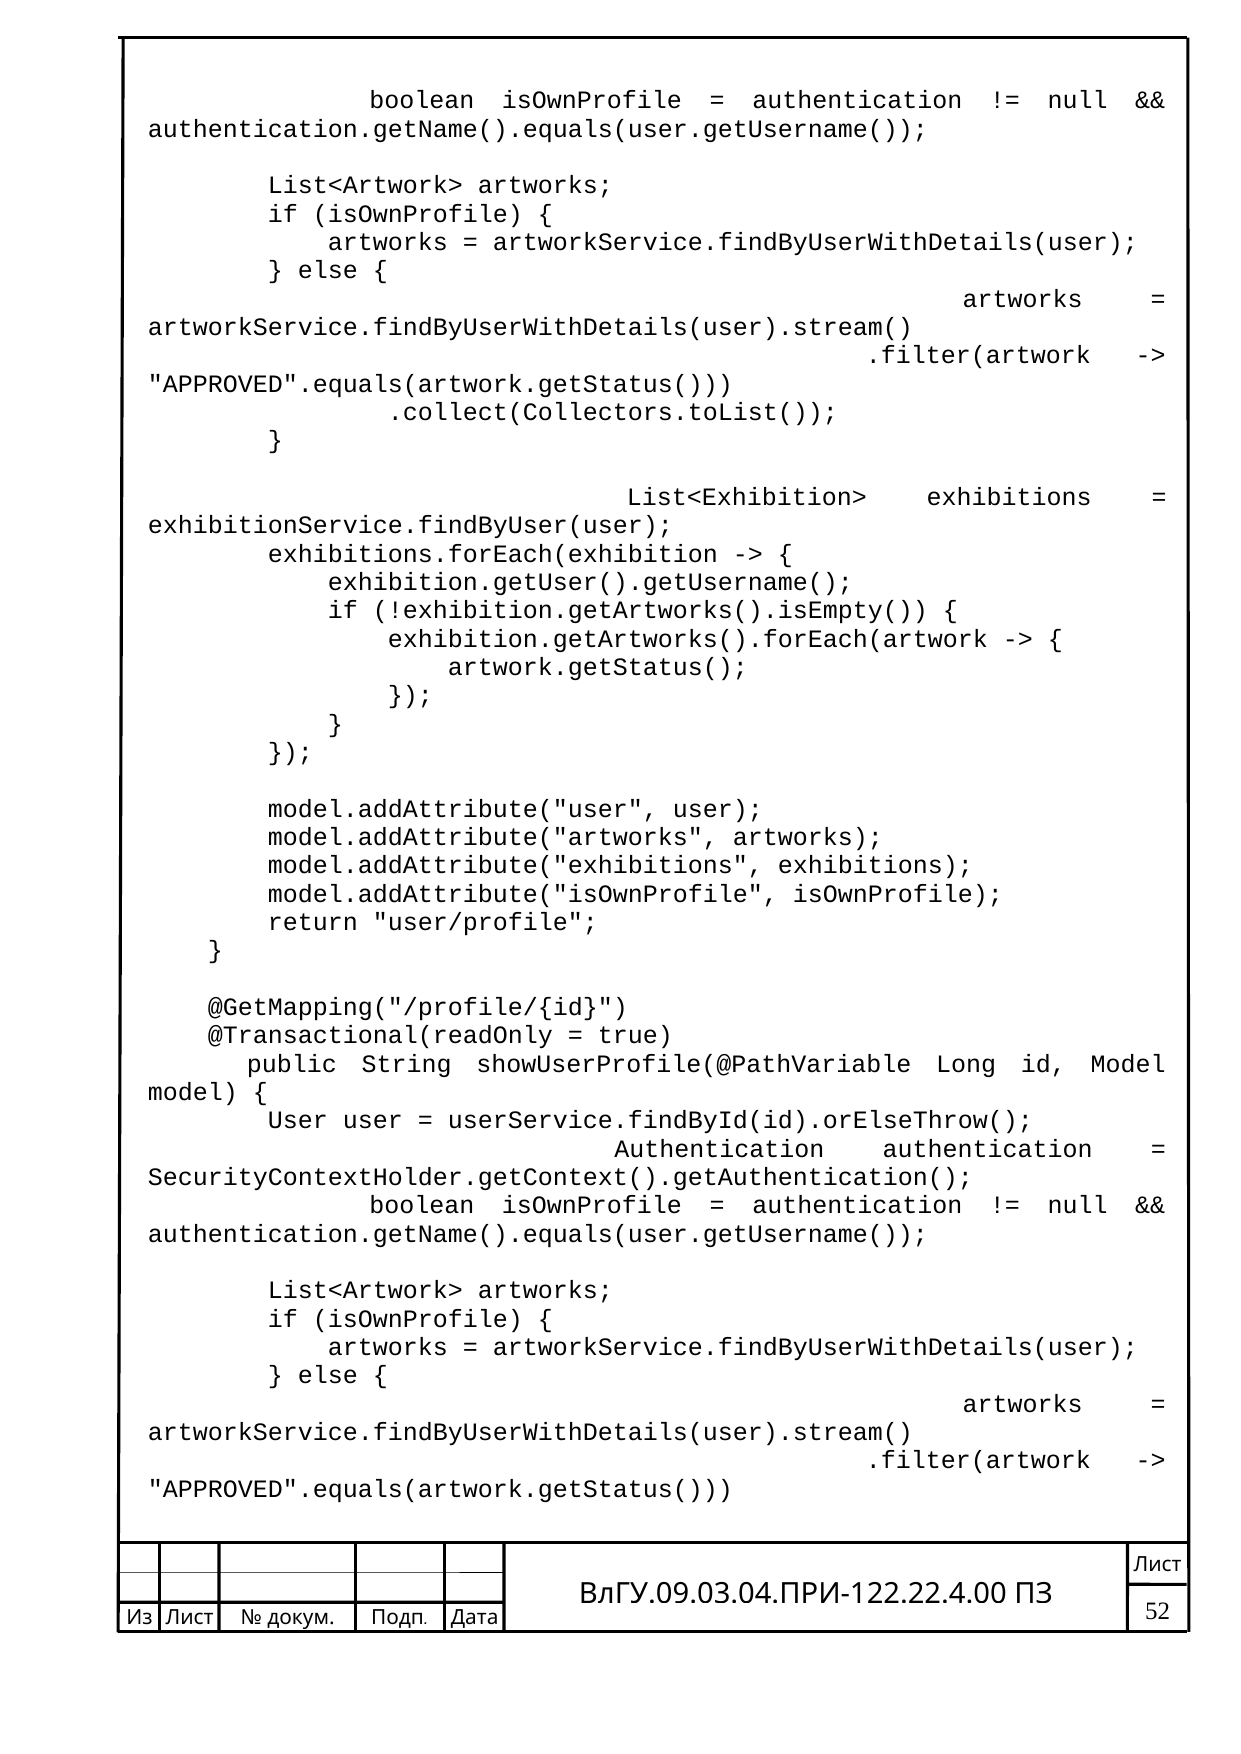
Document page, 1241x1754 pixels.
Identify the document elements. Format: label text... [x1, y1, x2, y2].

text User user = userService.findById(id).orElseThrow(); [148, 1108, 1167, 1136]
text artworks = artworkService.findByUserWithDetails(user); [148, 1334, 1167, 1363]
text List<Artwork> artworks; [148, 1278, 1167, 1306]
text artworks = artworkService.findByUserWithDetails(user).stream() [148, 286, 1167, 343]
text boolean isOwnProfile = authentication != null && authentication.getName().equals(user.getUsername()); [148, 88, 1167, 144]
text exhibitions.forEach(exhibition -> { [148, 541, 1167, 569]
text Authentication authentication = SecurityContextHolder.getContext().getAuthentication(); [148, 1136, 1167, 1193]
text exhibition.getUser().getUsername(); [148, 569, 1167, 598]
text model.addAttribute("artworks", artworks); [148, 824, 1167, 853]
text public String showUserProfile(@PathVariable Long id, Model model) { [148, 1051, 1167, 1108]
text }); [148, 683, 1167, 711]
text artwork.getStatus(); [148, 654, 1167, 683]
text } else { [148, 1363, 1167, 1391]
text boolean isOwnProfile = authentication != null && authentication.getName().equals(user.getUsername()); [148, 1193, 1167, 1249]
text .collect(Collectors.toList()); [148, 399, 1167, 428]
text .filter(artwork -> "APPROVED".equals(artwork.getStatus())) [148, 1448, 1167, 1504]
text model.addAttribute("user", user); [148, 796, 1167, 824]
text } else { [148, 258, 1167, 286]
text } [148, 938, 1167, 966]
text List<Exhibition> exhibitions = exhibitionService.findByUser(user); [148, 484, 1167, 541]
text model.addAttribute("isOwnProfile", isOwnProfile); [148, 881, 1167, 909]
text exhibition.getArtworks().forEach(artwork -> { [148, 626, 1167, 654]
text @Transactional(readOnly = true) [148, 1023, 1167, 1051]
text if (!exhibition.getArtworks().isEmpty()) { [148, 598, 1167, 626]
text .filter(artwork -> "APPROVED".equals(artwork.getStatus())) [148, 343, 1167, 399]
text if (isOwnProfile) { [148, 201, 1167, 229]
text if (isOwnProfile) { [148, 1306, 1167, 1334]
text return "user/profile"; [148, 909, 1167, 938]
text } [148, 428, 1167, 456]
text @GetMapping("/profile/{id}") [148, 994, 1167, 1023]
text artworks = artworkService.findByUserWithDetails(user).stream() [148, 1391, 1167, 1448]
text List<Artwork> artworks; [148, 173, 1167, 201]
text }); [148, 739, 1167, 768]
text artworks = artworkService.findByUserWithDetails(user); [148, 229, 1167, 258]
text model.addAttribute("exhibitions", exhibitions); [148, 853, 1167, 881]
text } [148, 711, 1167, 739]
